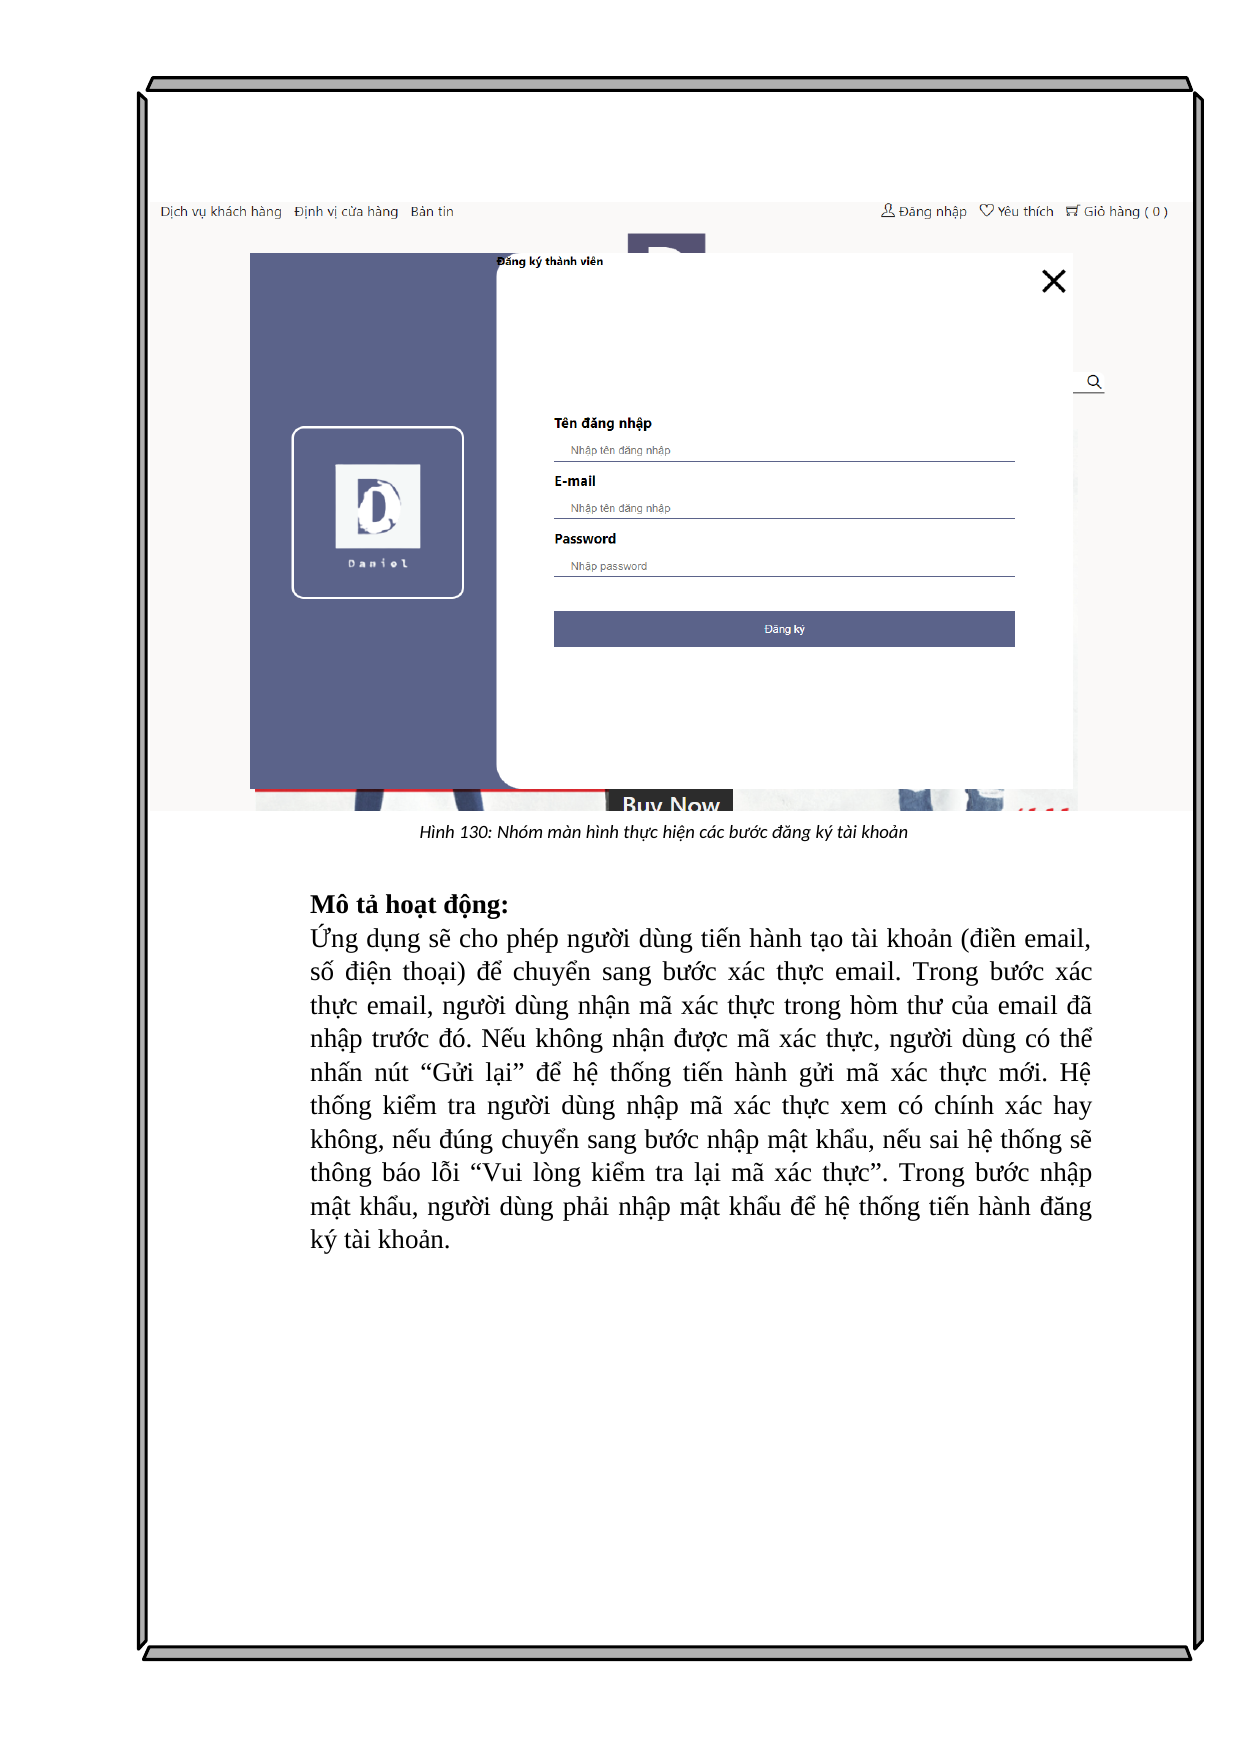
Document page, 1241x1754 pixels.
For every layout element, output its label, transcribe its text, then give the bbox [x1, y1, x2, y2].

picture [150, 202, 1193, 811]
text Hình 130: Nhóm màn hình thực hiện các bước đăng ký tài khoản [406, 821, 923, 843]
subtitle Mô tả hoạt động: [310, 888, 1193, 919]
text Ứng dụng sẽ cho phép người dùng tiến hành tạo tài khoản (điền email, số điện thoại) để chuyển sang bước xác thực email. Trong bước xác thực email, người dùng nhận mã xác thực trong hòm thư của email đã nhập trước đó. Nếu không nhận được mã xác thực, người dùng có thể nhấn nút “Gửi lại” để hệ thống tiến hành gửi mã xác thực mới. Hệ thống kiểm tra người dùng nhập mã xác thực xem có chính xác hay không, nếu đúng chuyển sang bước nhập mật khẩu, nếu sai hệ thống sẽ thông báo lỗi “Vui lòng kiểm tra lại mã xác thực”. Trong bước nhập mật khẩu, người dùng phải nhập mật khẩu để hệ thống tiến hành đăng ký tài khoản. [310, 922, 1093, 1255]
